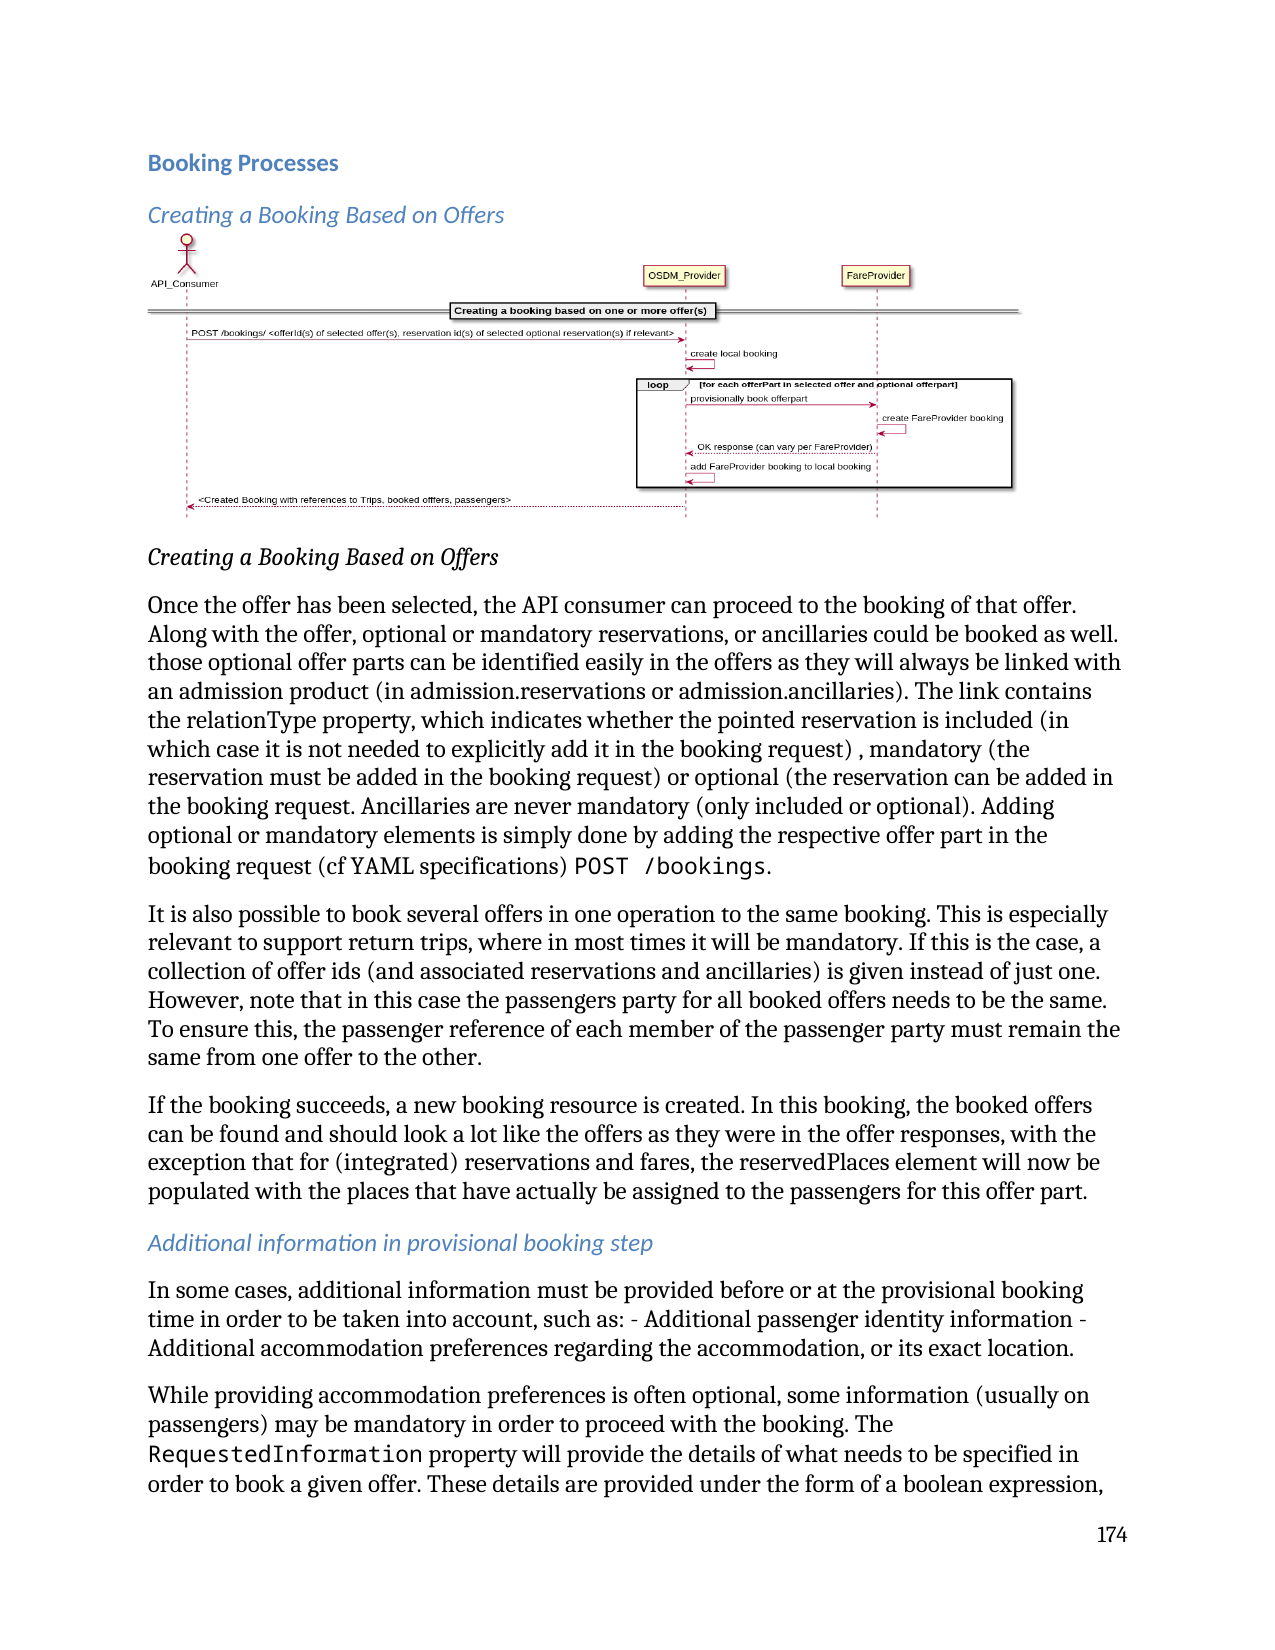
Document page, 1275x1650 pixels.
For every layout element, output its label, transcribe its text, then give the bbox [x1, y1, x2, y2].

subtitle Creating a Booking Based on Offers [148, 199, 1127, 229]
subtitle Booking Processes [148, 148, 1127, 178]
picture [147, 229, 1023, 523]
text Once the offer has been selected, the API consumer can proceed to the booking of that offer. Along with the offer, optional or mandatory reservations, or ancillaries could be booked as well. those optional offer parts can be identified easily in the offers as they will always be linked with an admission product (in admission.reservations or admission.ancillaries). The link contains the relationType property, which indicates whether the pointed reservation is included (in which case it is not needed to explicitly add it in the booking request) , mandatory (the reservation must be added in the booking request) or optional (the reservation can be added in the booking request. Ancillaries are never mandatory (only included or optional). Adding optional or mandatory elements is simply done by adding the respective offer part in the booking request (cf YAML specifications) POST /bookings. [148, 591, 1127, 881]
subtitle Additional information in provisional booking step [148, 1227, 1127, 1257]
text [148, 1381, 1127, 1498]
text In some cases, additional information must be provided before or at the provisional booking time in order to be taken into account, such as: - Additional passenger identity information - Additional accommodation preferences regarding the accommodation, or its exact location. [148, 1276, 1127, 1362]
text It is also possible to book several offers in one operation to the same booking. This is especially relevant to support return trips, where in most times it will be mandatory. If this is the case, a collection of offer ids (and associated reservations and ancillaries) is given instead of just one. However, note that in this case the passengers party for all booked offers needs to be the same. To ensure this, the passenger reference of each member of the passenger party must remain the same from one offer to the other. [148, 899, 1127, 1072]
text Creating a Booking Based on Offers [148, 543, 1127, 572]
text If the booking succeeds, a new booking resource is created. In this booking, the booked offers can be found and should look a lot like the offers as they were in the offer responses, with the exception that for (integrated) reservations and fares, the reservedPlaces element will now be populated with the places that have actually be assigned to the passengers for this offer part. [148, 1091, 1127, 1206]
